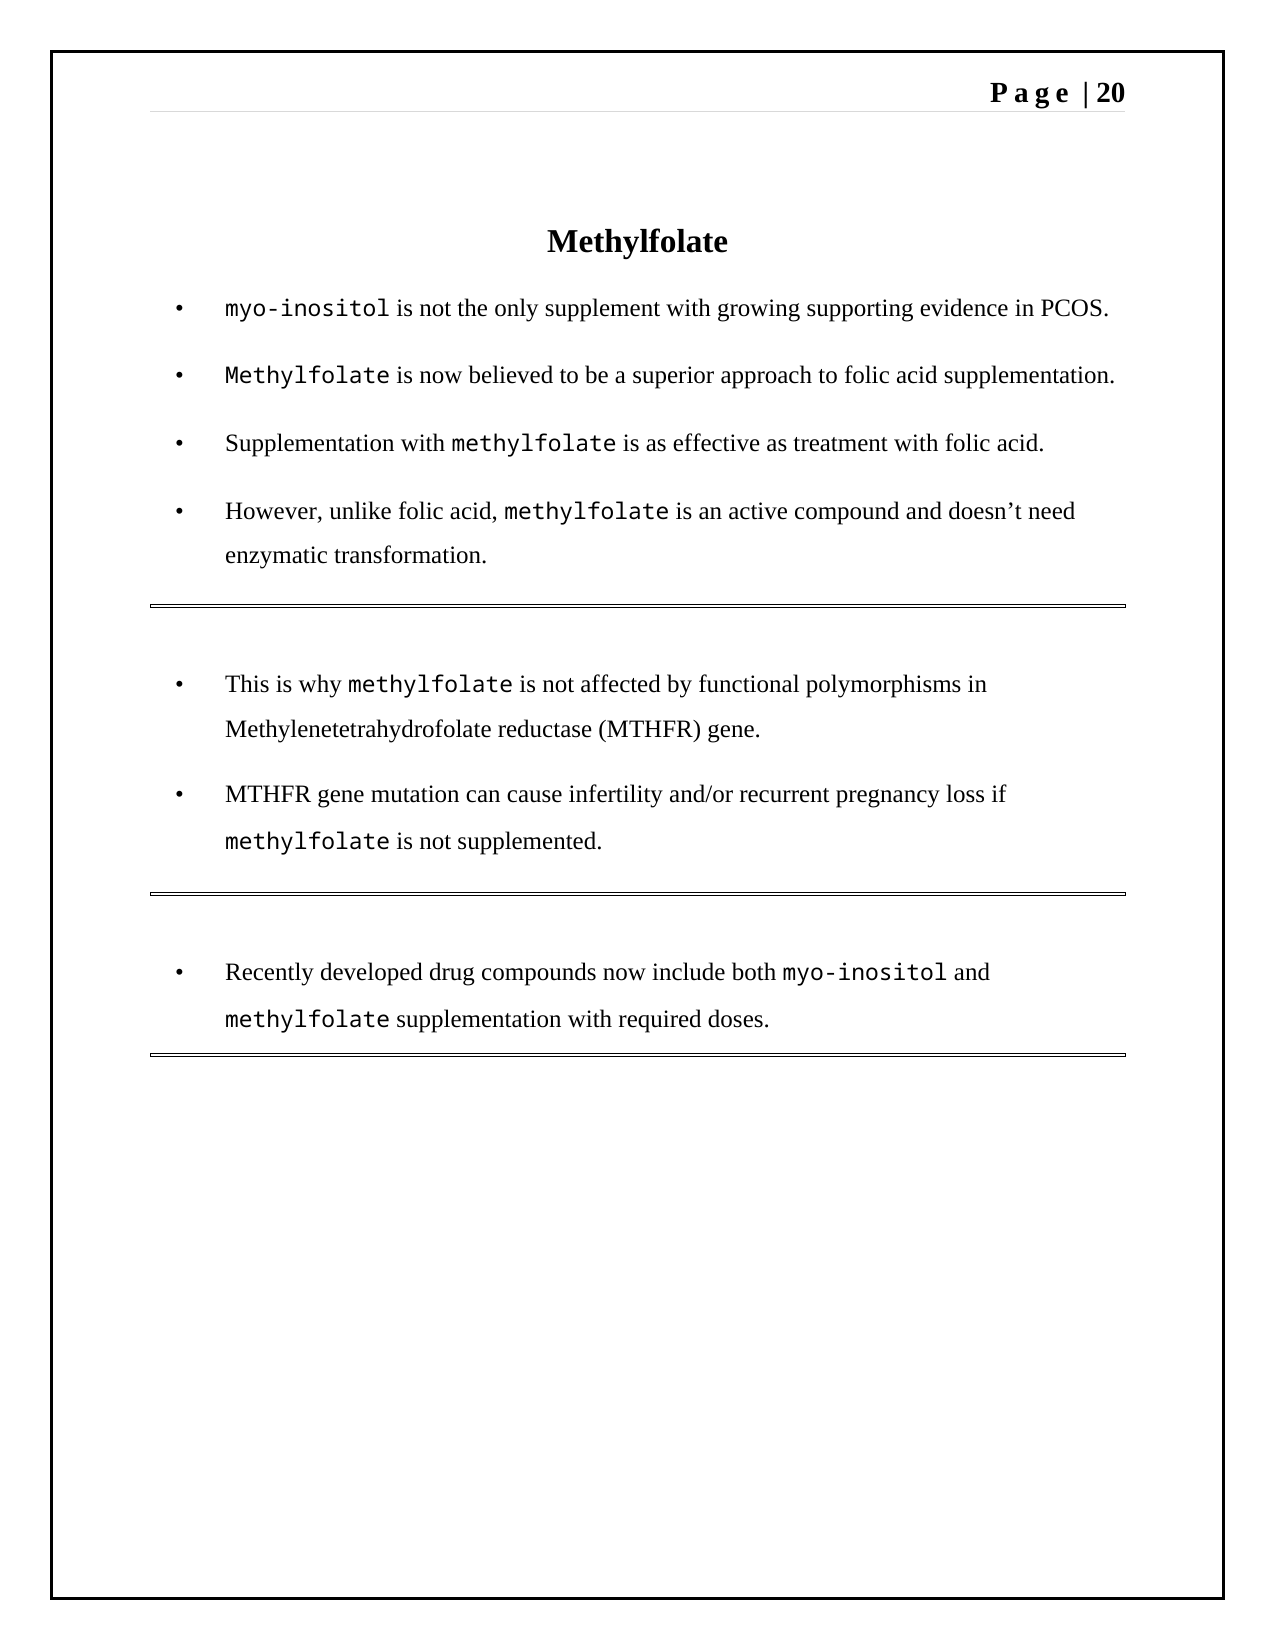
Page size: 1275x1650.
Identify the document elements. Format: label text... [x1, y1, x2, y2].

list Supplementation with methylfolate is as effective as treatment with folic acid. [175, 427, 1125, 458]
list myo-inositol is not the only supplement with growing supporting evidence in PCOS. [175, 291, 1125, 323]
list Methylfolate is now believed to be a superior approach to folic acid supplementation. [175, 359, 1125, 390]
list Recently developed drug compounds now include both myo-inositol and methylfolate supplementation with required doses. [175, 956, 1125, 1034]
list This is why methylfolate is not affected by functional polymorphisms in Methylenetetrahydrofolate reductase (MTHFR) gene. [175, 668, 1125, 742]
list MTHFR gene mutation can cause infertility and/or recurrent pregnancy loss if methylfolate is not supplemented. [175, 778, 1125, 856]
list However, unlike folic acid, methylfolate is an active compound and doesn’t need enzymatic transformation. [175, 494, 1125, 569]
subtitle Methylfolate [150, 221, 1125, 260]
